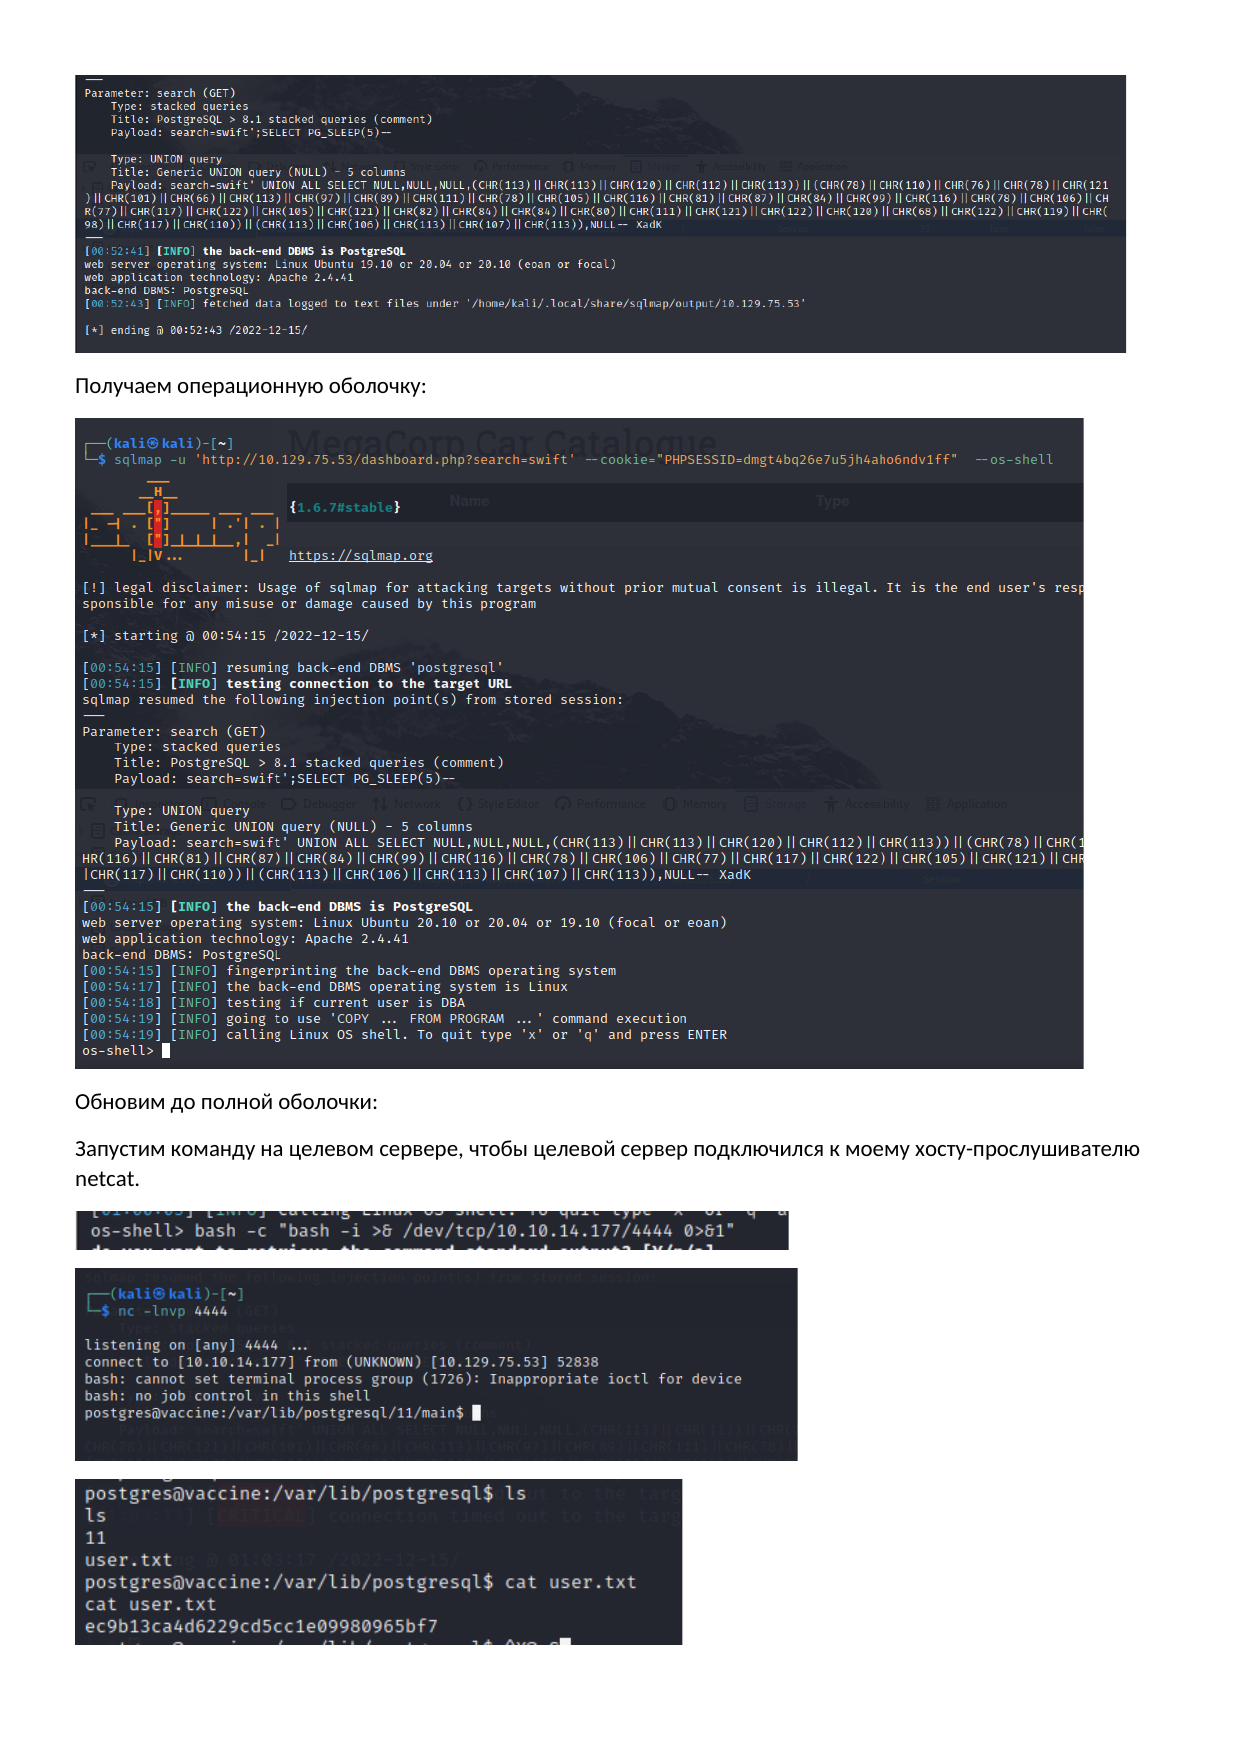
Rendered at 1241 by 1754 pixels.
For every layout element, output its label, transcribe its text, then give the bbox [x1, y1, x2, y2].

text Получаем операционную оболочку: [75, 372, 1165, 400]
picture [75, 75, 1127, 353]
text Обновим до полной оболочки: [75, 1087, 1165, 1115]
picture [75, 1268, 798, 1461]
text Запустим команду на целевом сервере, чтобы целевой сервер подключился к моему хосту-прослушивателю netcat. [75, 1134, 1165, 1192]
picture [75, 1479, 683, 1645]
picture [75, 418, 1084, 1069]
picture [75, 1211, 789, 1250]
